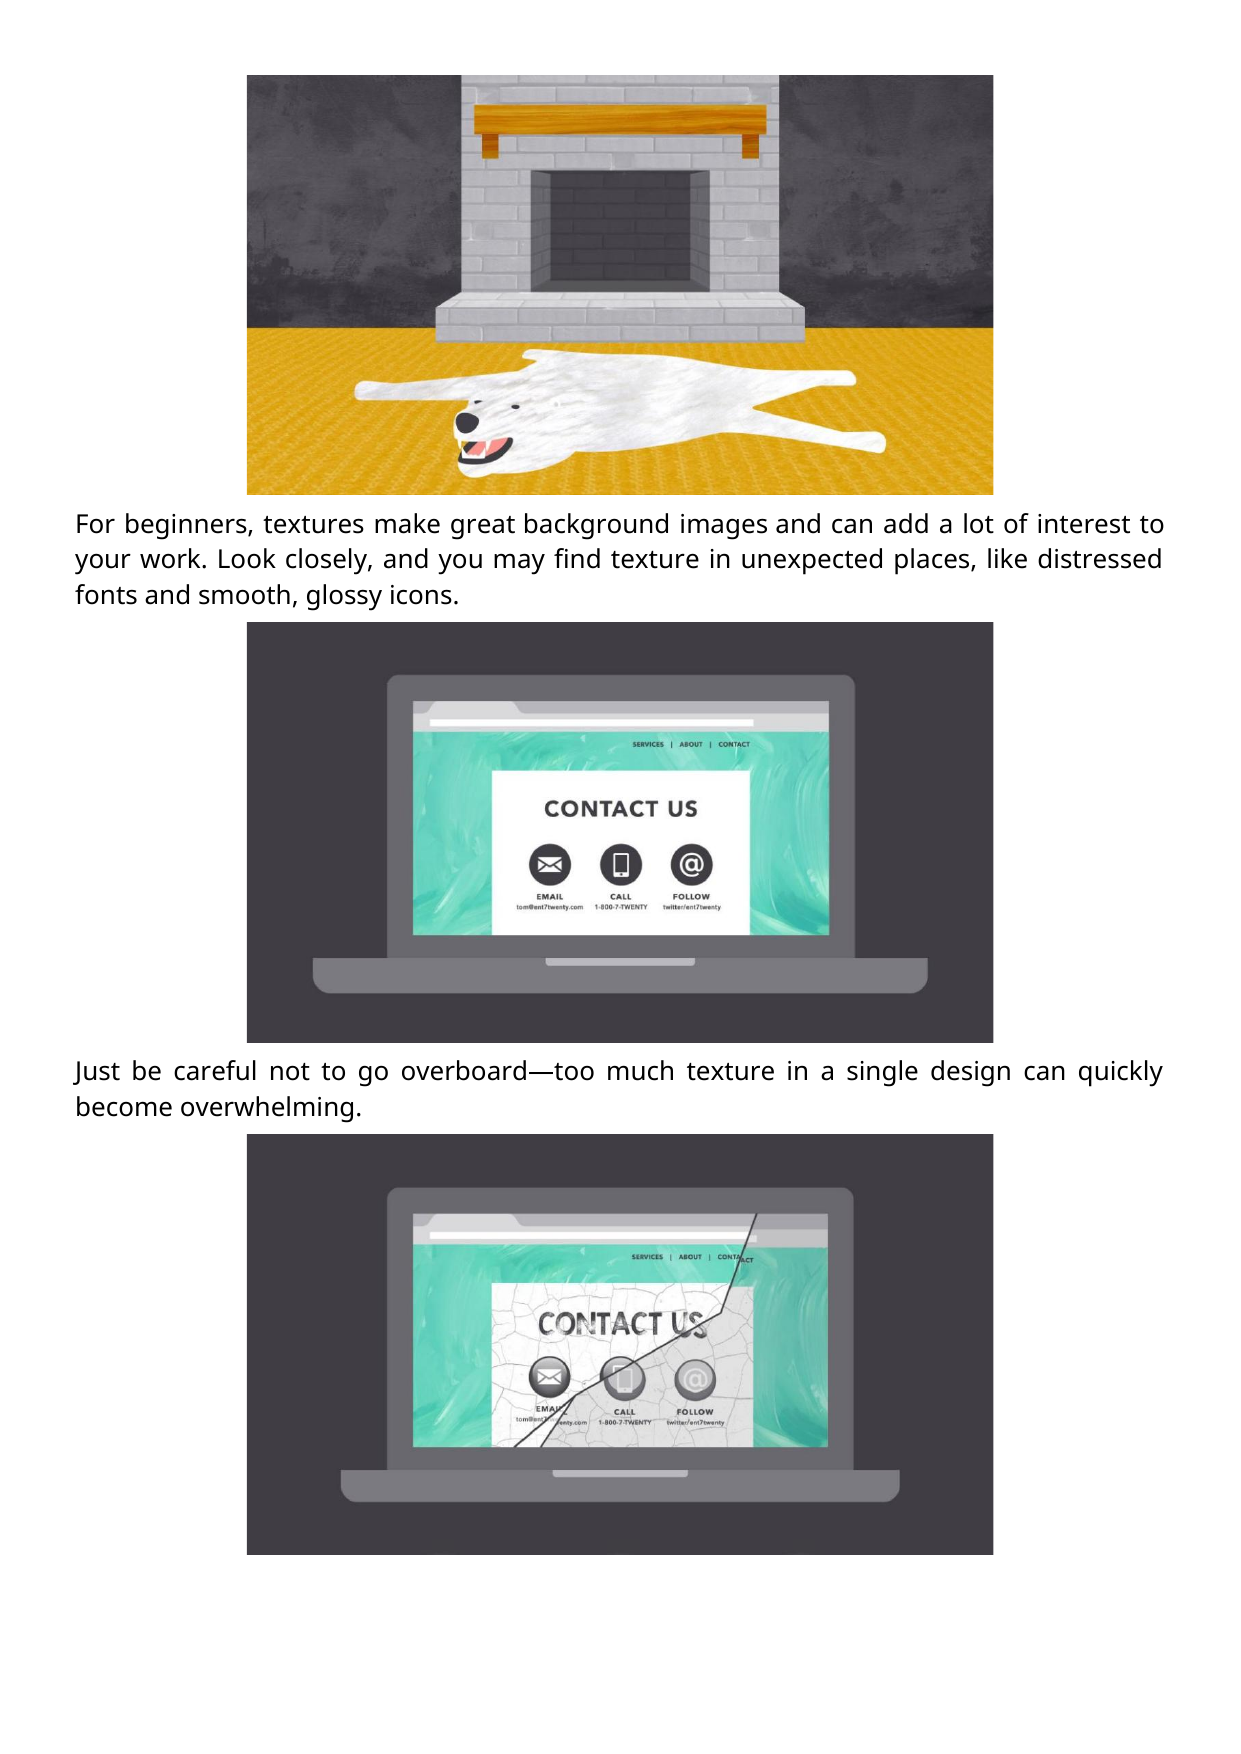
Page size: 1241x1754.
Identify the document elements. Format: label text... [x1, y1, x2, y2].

text Just be careful not to go overboard—too much texture in a single design can quickly become overwhelming. [75, 1053, 1165, 1124]
picture [246, 75, 994, 495]
picture [246, 1134, 994, 1555]
picture [246, 622, 994, 1043]
text For beginners, textures make great background images and can add a lot of interest to your work. Look closely, and you may find texture in unexpected places, like distressed fonts and smooth, glossy icons. [75, 505, 1165, 612]
